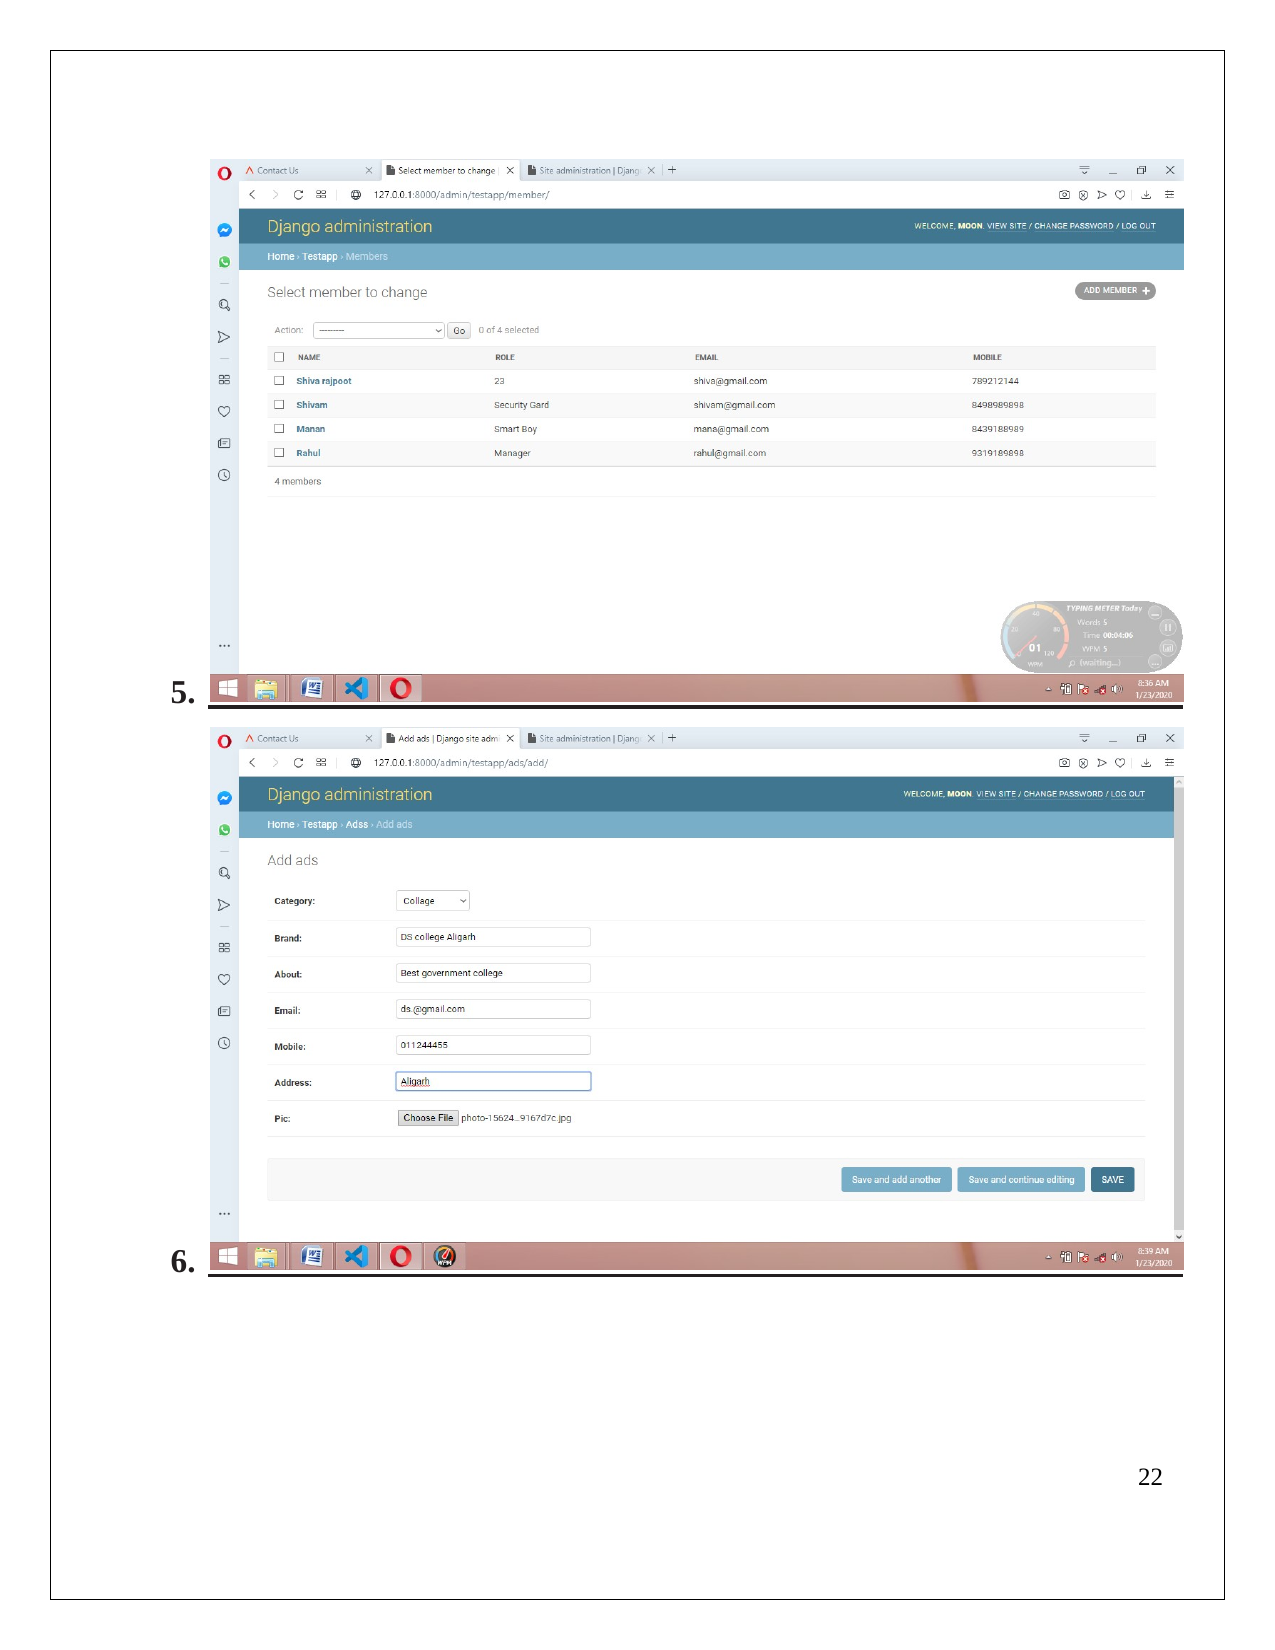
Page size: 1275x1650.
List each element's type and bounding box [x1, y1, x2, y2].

picture [210, 727, 1184, 1270]
picture [210, 159, 1184, 702]
